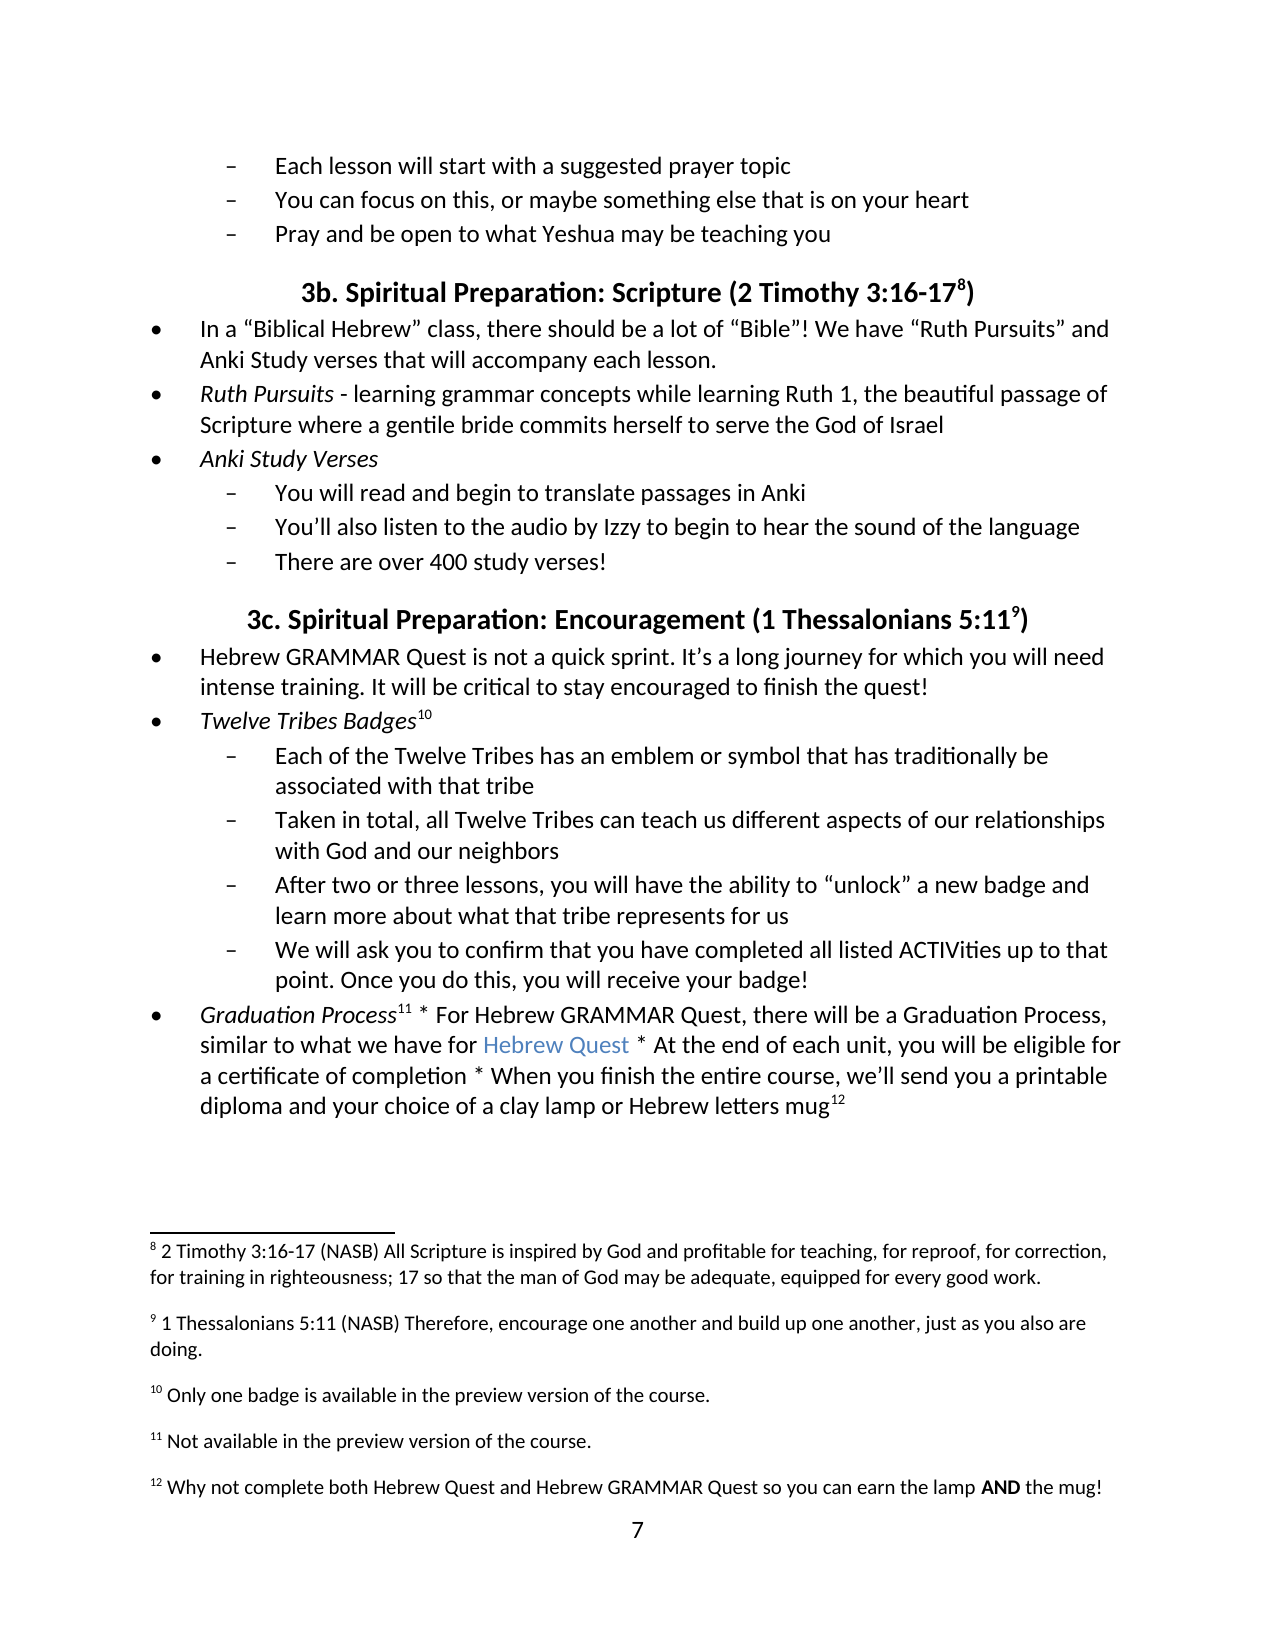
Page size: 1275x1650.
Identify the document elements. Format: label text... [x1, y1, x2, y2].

list You will read and begin to translate passages in Anki [225, 477, 1125, 508]
list We will ask you to confirm that you have completed all listed ACTIVities up to that point. Once you do this, you will receive your badge! [225, 934, 1125, 995]
list Each lesson will start with a suggested prayer topic [225, 150, 1125, 181]
list Hebrew GRAMMAR Quest is not a quick sprint. It’s a long journey for which you will need intense training. It will be critical to stay encouraged to finish the quest! [150, 641, 1125, 702]
list Each of the Twelve Tribes has an emblem or symbol that has traditionally be associated with that tribe [225, 740, 1125, 801]
subtitle 3c. Spiritual Preparation: Encouragement (1 Thessalonians 5:11) [150, 601, 1125, 637]
list Twelve Tribes Badges [150, 706, 1125, 736]
list Graduation Process * For Hebrew GRAMMAR Quest, there will be a Graduation Process, similar to what we have for Hebrew Quest * At the end of each unit, you will be eligible for a certificate of completion * When you finish the entire course, we’ll send you a printable diploma and your choice of a clay lamp or Hebrew letters mug [150, 999, 1125, 1121]
list There are over 400 study verses! [225, 546, 1125, 576]
list Anki Study Verses [150, 443, 1125, 473]
list After two or three lessons, you will have the ability to “unlock” a new badge and learn more about what that tribe represents for us [225, 869, 1125, 930]
list Ruth Pursuits - learning grammar concepts while learning Ruth 1, the beautiful passage of Scripture where a gentile bride commits herself to serve the God of Israel [150, 378, 1125, 439]
list Pray and be open to what Yeshua may be teaching you [225, 218, 1125, 249]
list Taken in total, all Twelve Tribes can teach us different aspects of our relationships with God and our neighbors [225, 804, 1125, 866]
list You can focus on this, or maybe something else that is on your heart [225, 184, 1125, 215]
subtitle 3b. Spiritual Preparation: Scripture (2 Timothy 3:16-17) [150, 274, 1125, 310]
list In a “Biblical Hebrew” class, there should be a lot of “Bible”! We have “Ruth Pursuits” and Anki Study verses that will accompany each lesson. [150, 313, 1125, 374]
list You’ll also listen to the audio by Izzy to begin to hear the sound of the language [225, 512, 1125, 542]
